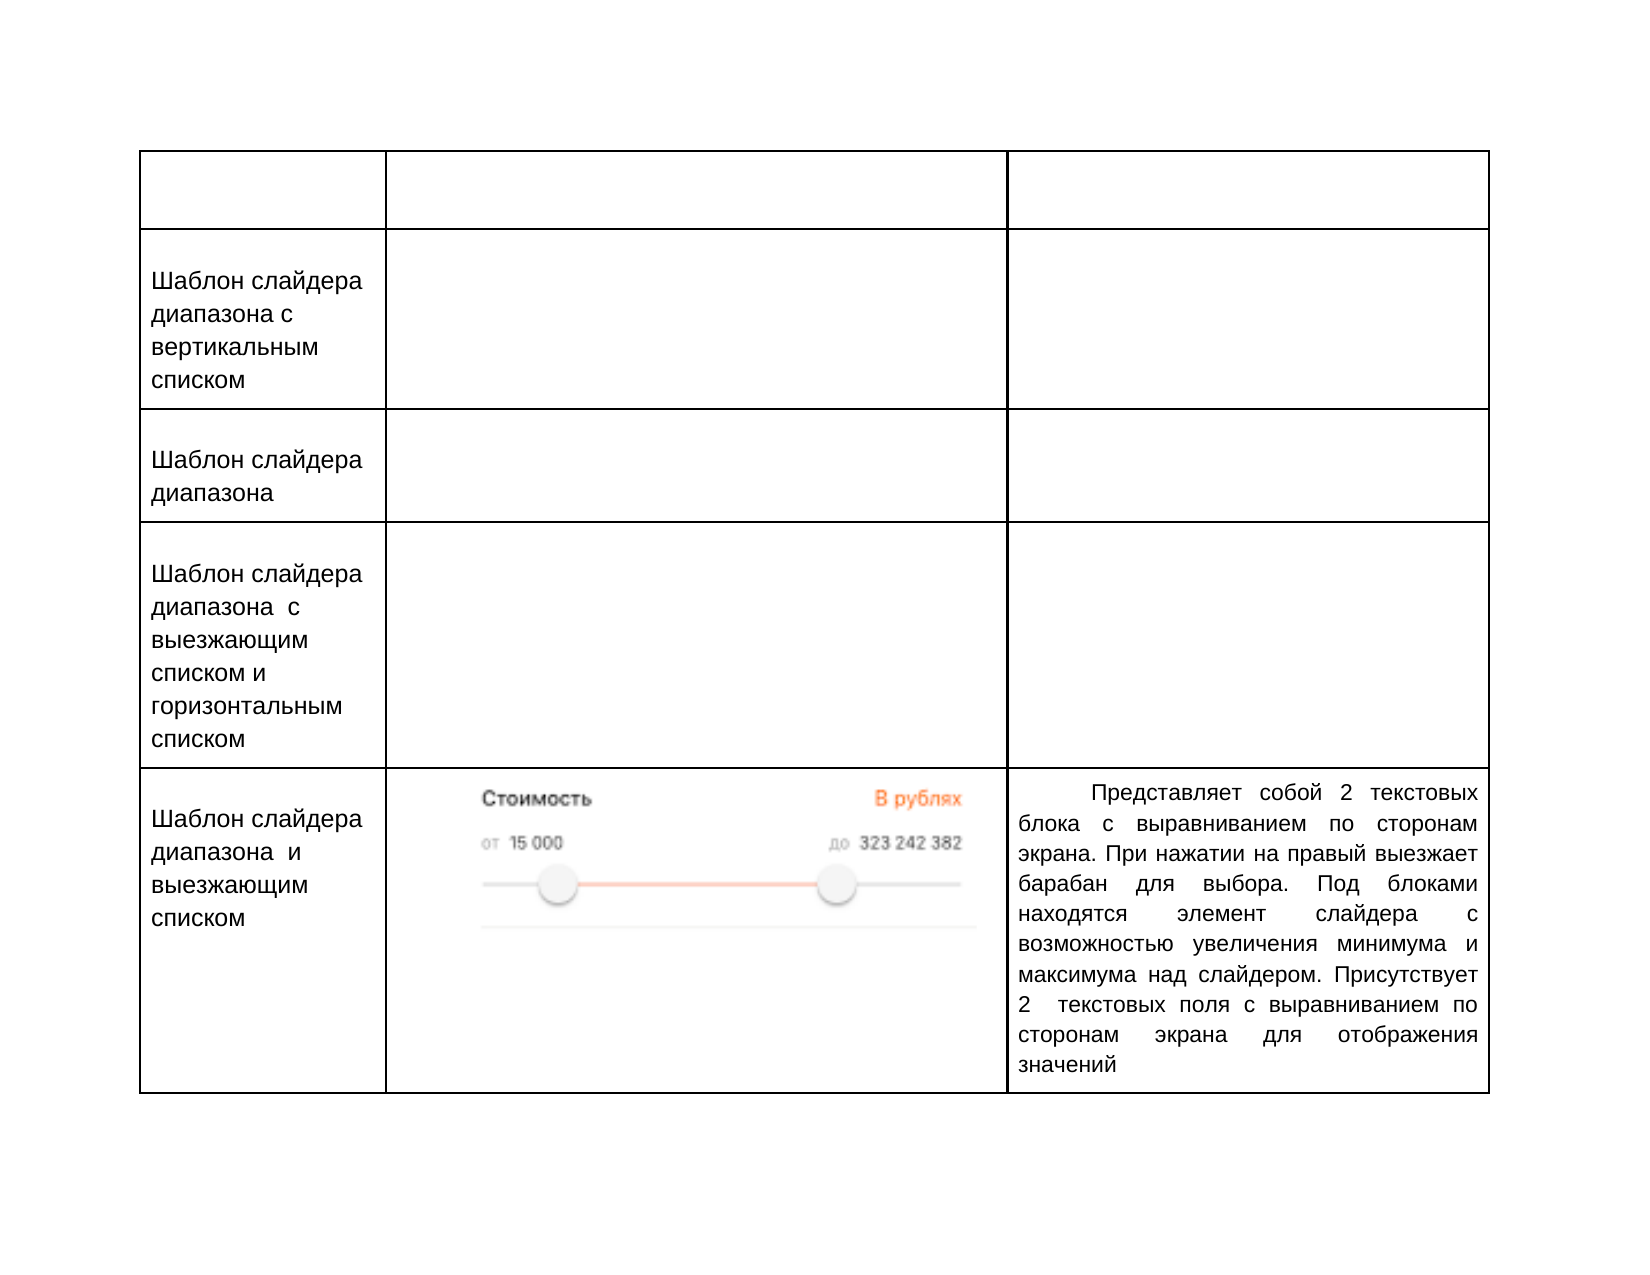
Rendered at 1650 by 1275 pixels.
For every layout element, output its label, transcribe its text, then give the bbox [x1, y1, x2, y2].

table_cell [387, 230, 1006, 408]
table_cell [387, 769, 1006, 1092]
table_cell Шаблон слайдера диапазона с вертикальным списком [141, 230, 385, 408]
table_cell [141, 152, 385, 228]
table_cell [387, 152, 1006, 228]
table_cell [1009, 152, 1488, 228]
table_cell Представляет собой 2 текстовых блока с выравниванием по сторонам экрана. При нажатии на правый выезжает барабан для выбора. Под блоками находятся элемент слайдера с возможностью увеличения минимума и максимума над слайдером. Присутствует 2 текстовых поля с выравниванием по сторонам экрана для отображения значений [1009, 769, 1488, 1092]
table_cell Шаблон слайдера диапазона и выезжающим списком [141, 769, 385, 1092]
table_cell Шаблон слайдера диапазона с выезжающим списком и горизонтальным списком [141, 523, 385, 767]
table_cell [387, 410, 1006, 521]
table_cell [1009, 523, 1488, 767]
table_cell [1009, 230, 1488, 408]
table_cell Шаблон слайдера диапазона [141, 410, 385, 521]
picture [468, 779, 977, 938]
table_cell [1009, 410, 1488, 521]
table_cell [387, 523, 1006, 767]
